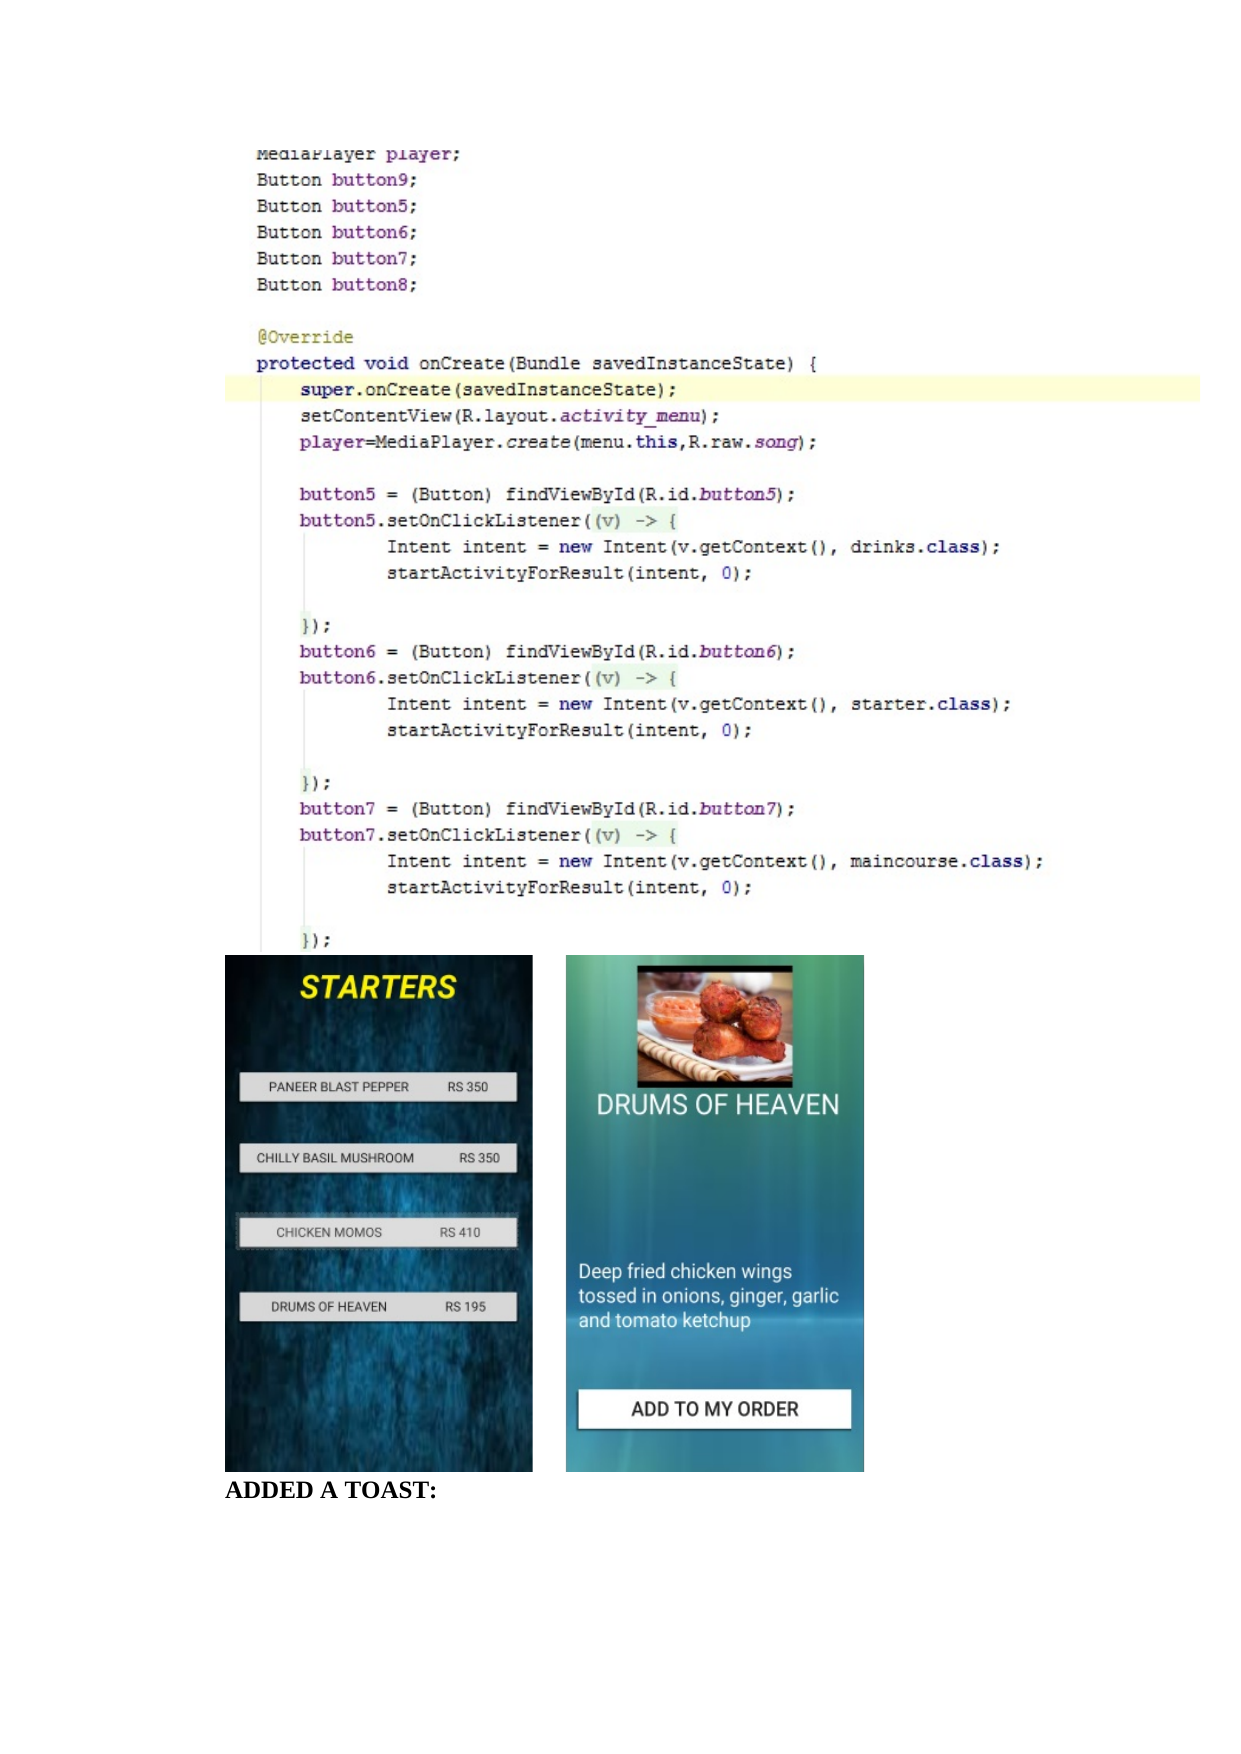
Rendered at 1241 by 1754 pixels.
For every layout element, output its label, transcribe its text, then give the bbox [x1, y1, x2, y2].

picture [565, 955, 865, 1472]
picture [225, 955, 533, 1472]
picture [225, 150, 1200, 952]
list ADDED A TOAST: [225, 1475, 1090, 1504]
